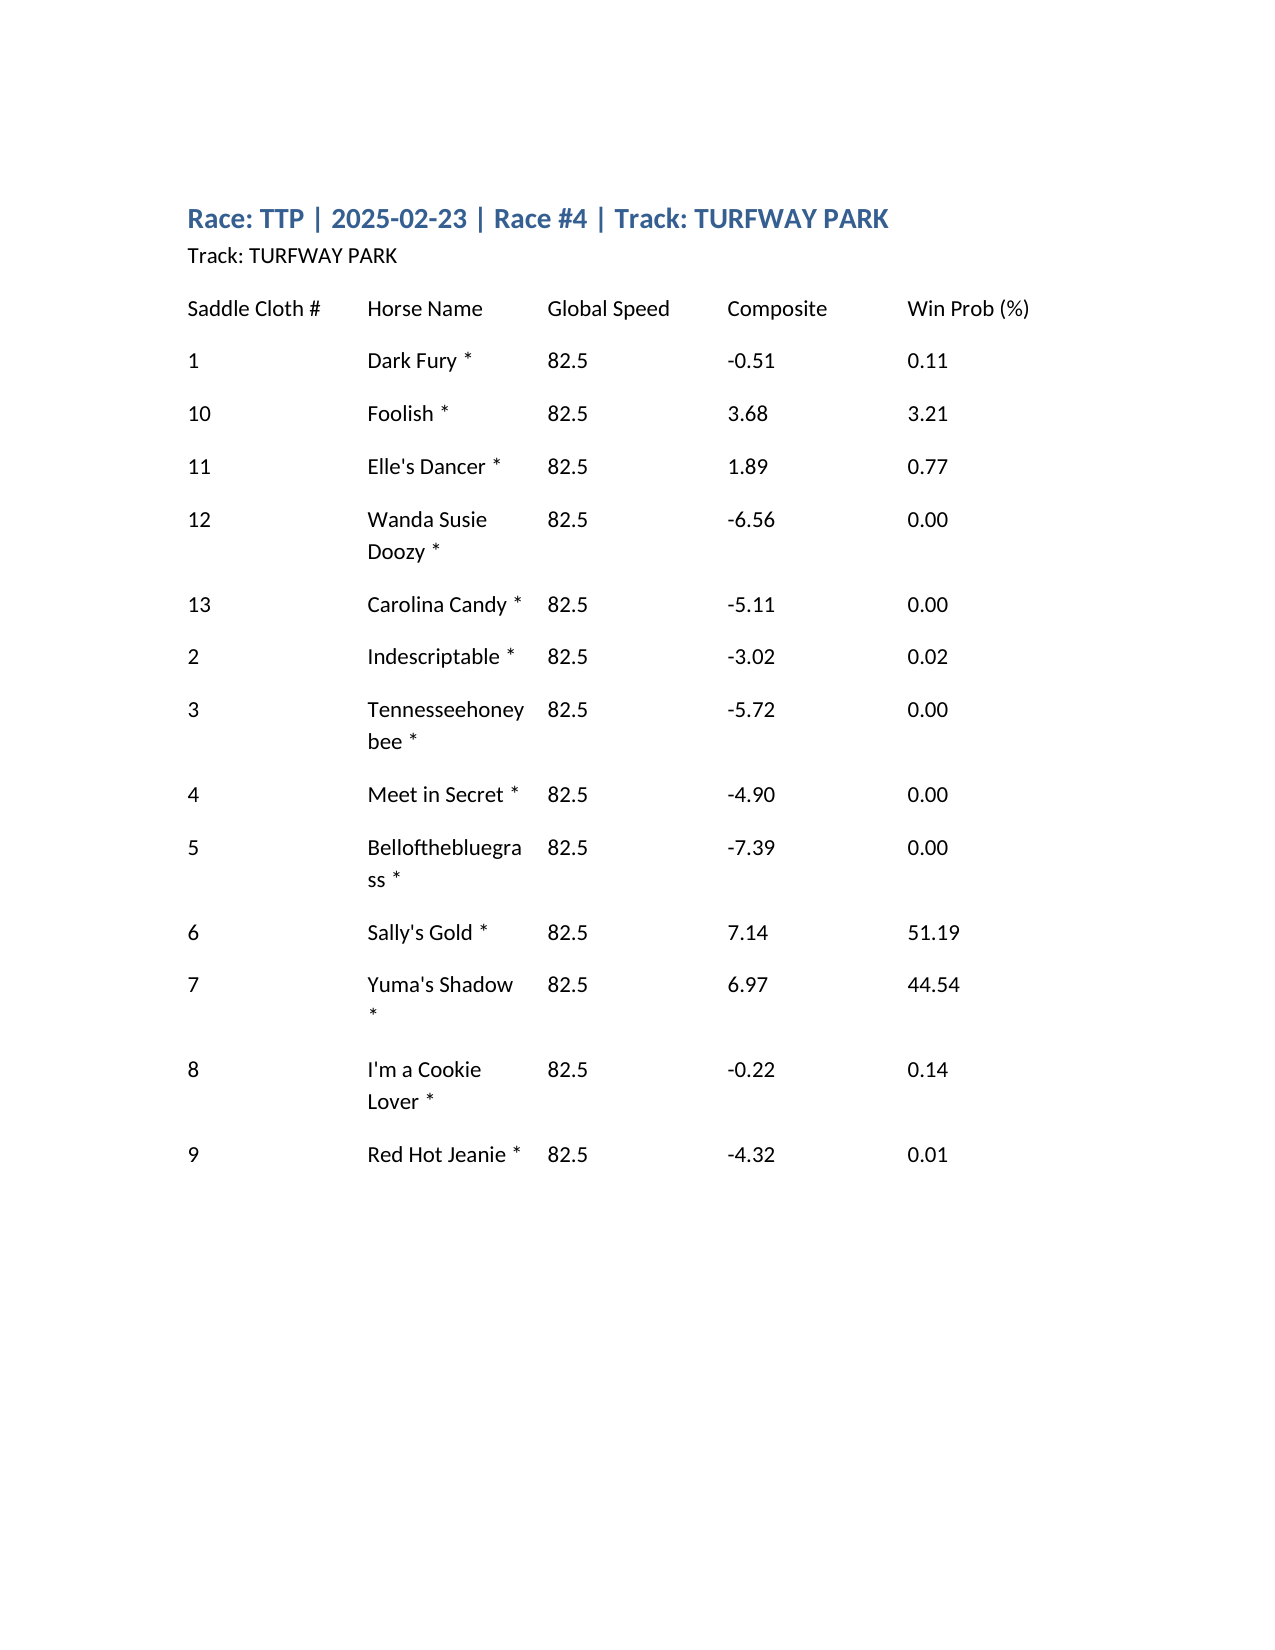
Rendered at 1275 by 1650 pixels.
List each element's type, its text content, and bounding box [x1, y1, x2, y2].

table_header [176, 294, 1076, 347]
subtitle Race: TTP | 2025-02-23 | Race #4 | Track: TURFWAY PARK [187, 200, 1087, 236]
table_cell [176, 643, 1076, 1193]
text Track: TURFWAY PARK [187, 241, 1087, 269]
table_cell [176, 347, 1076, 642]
